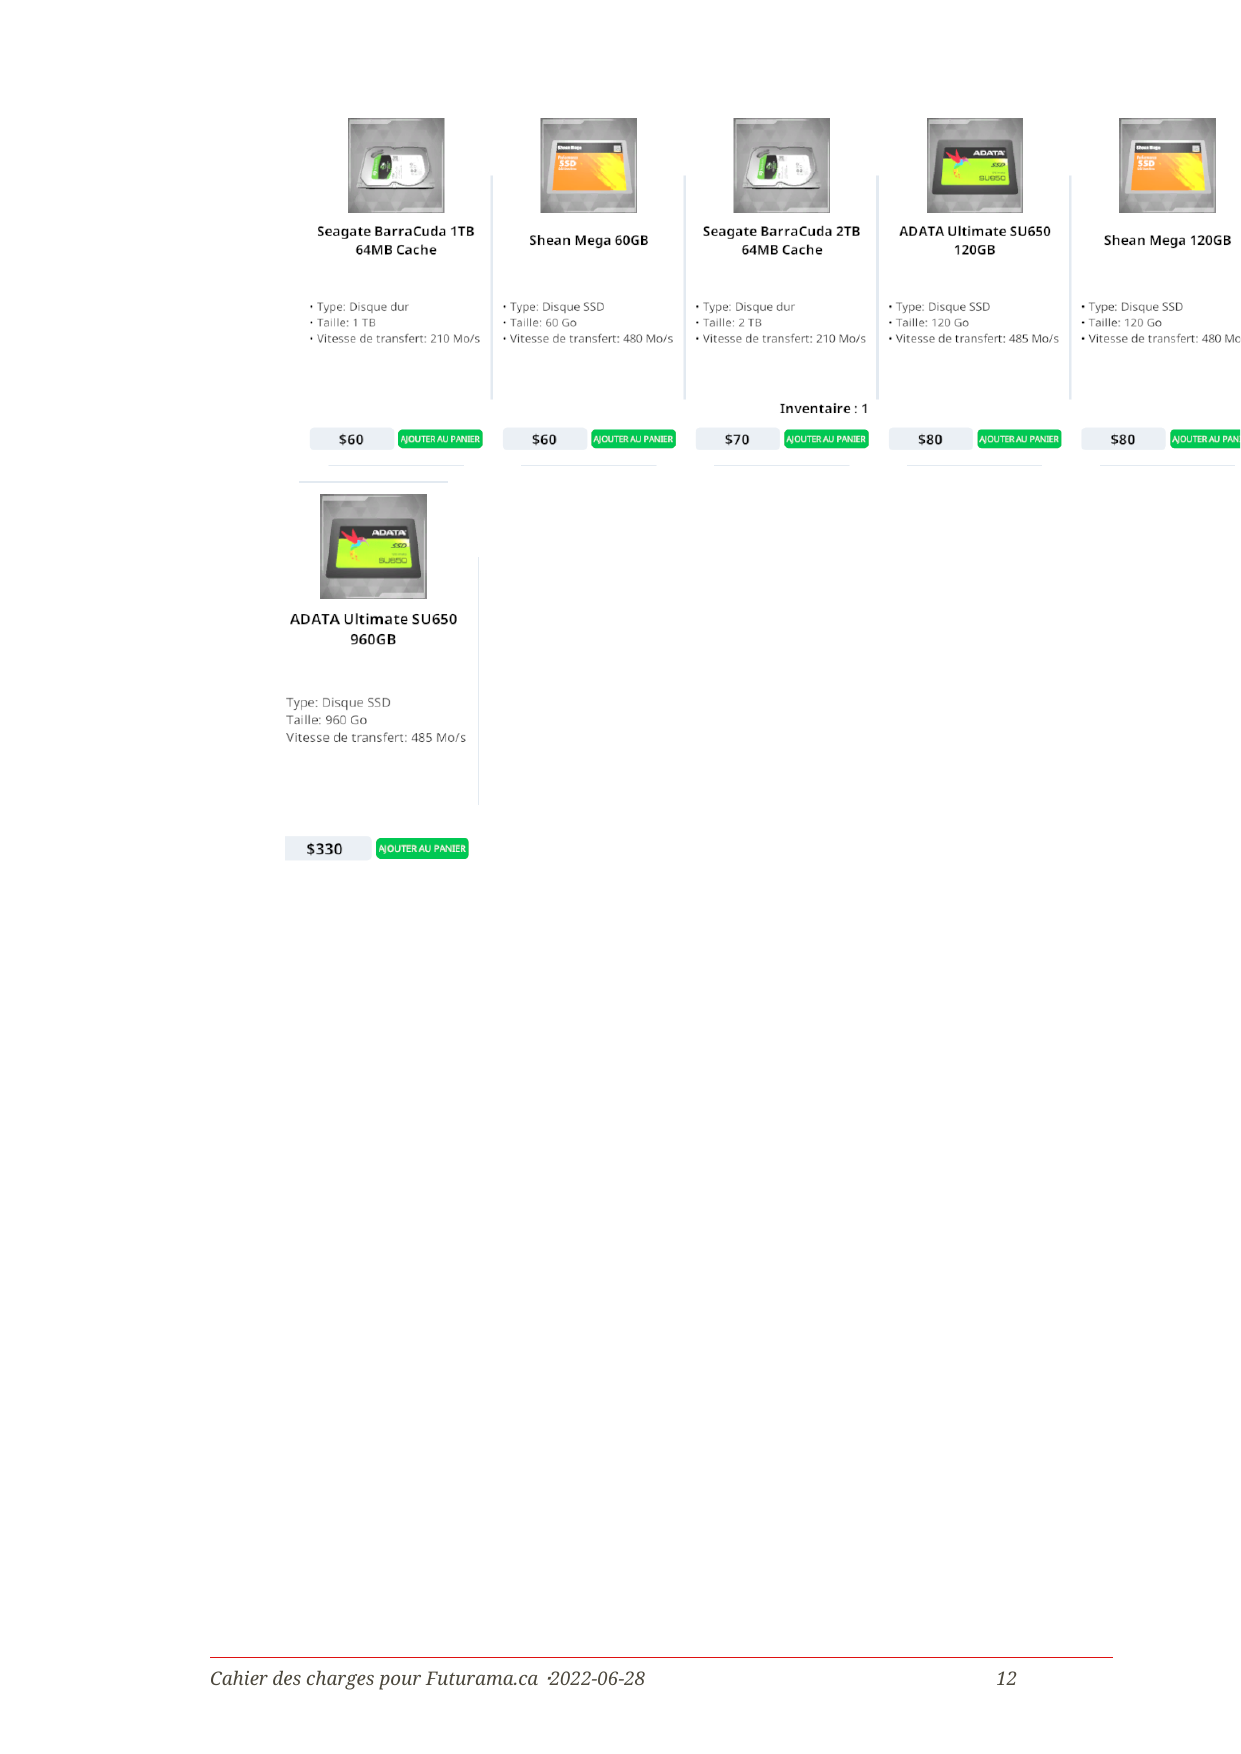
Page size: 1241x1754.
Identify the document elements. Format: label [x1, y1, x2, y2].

picture [285, 475, 479, 865]
picture [285, 112, 1241, 466]
